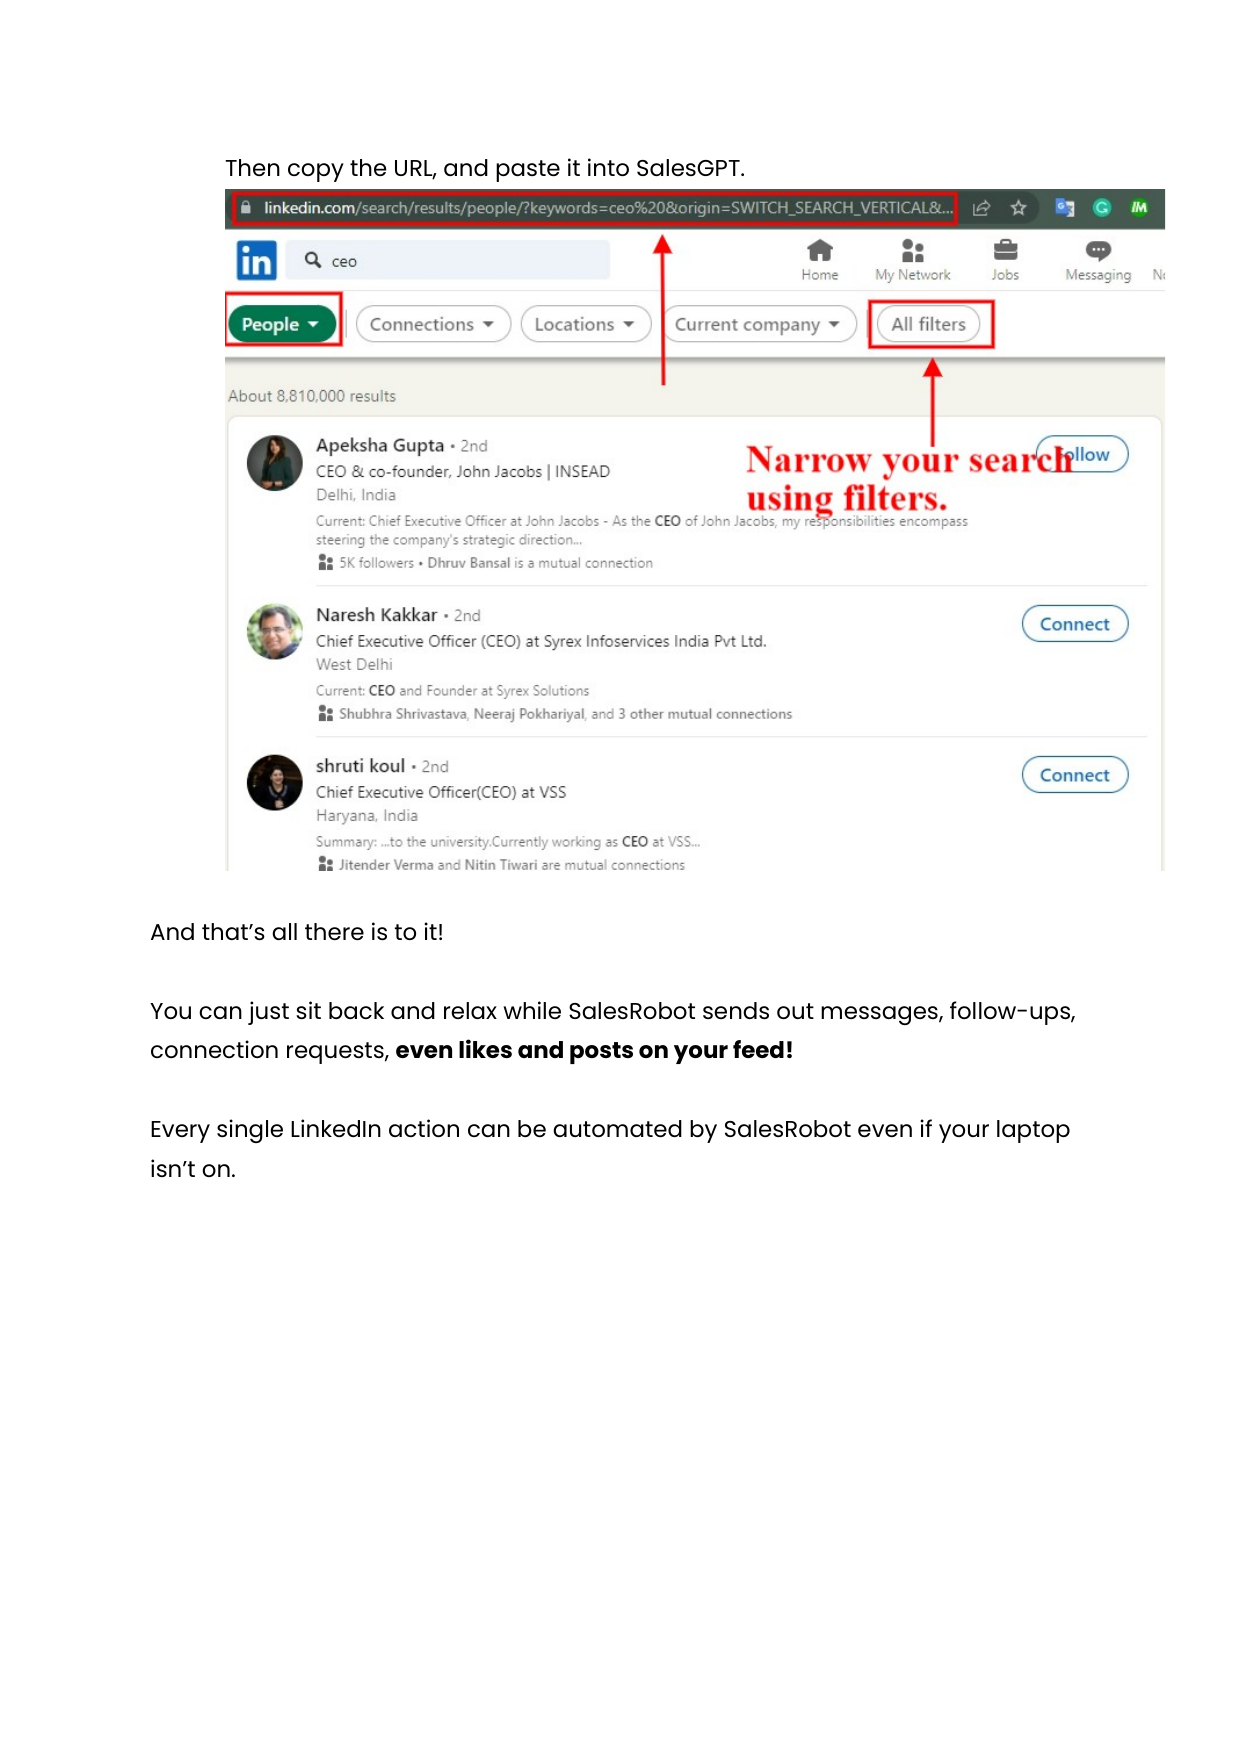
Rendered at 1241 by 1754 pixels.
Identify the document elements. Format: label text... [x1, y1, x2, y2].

text Then copy the URL, and paste it into SalesGPT. [225, 150, 1090, 184]
text And that’s all there is to it! [150, 914, 1090, 948]
text Every single LinkedIn action can be automated by SalesRobot even if your laptop isn’t on. [150, 1111, 1090, 1185]
text You can just sit back and relax while SalesRobot sends out messages, follow-ups, connection requests, even likes and posts on your feed! [150, 993, 1090, 1067]
picture [225, 189, 1166, 871]
